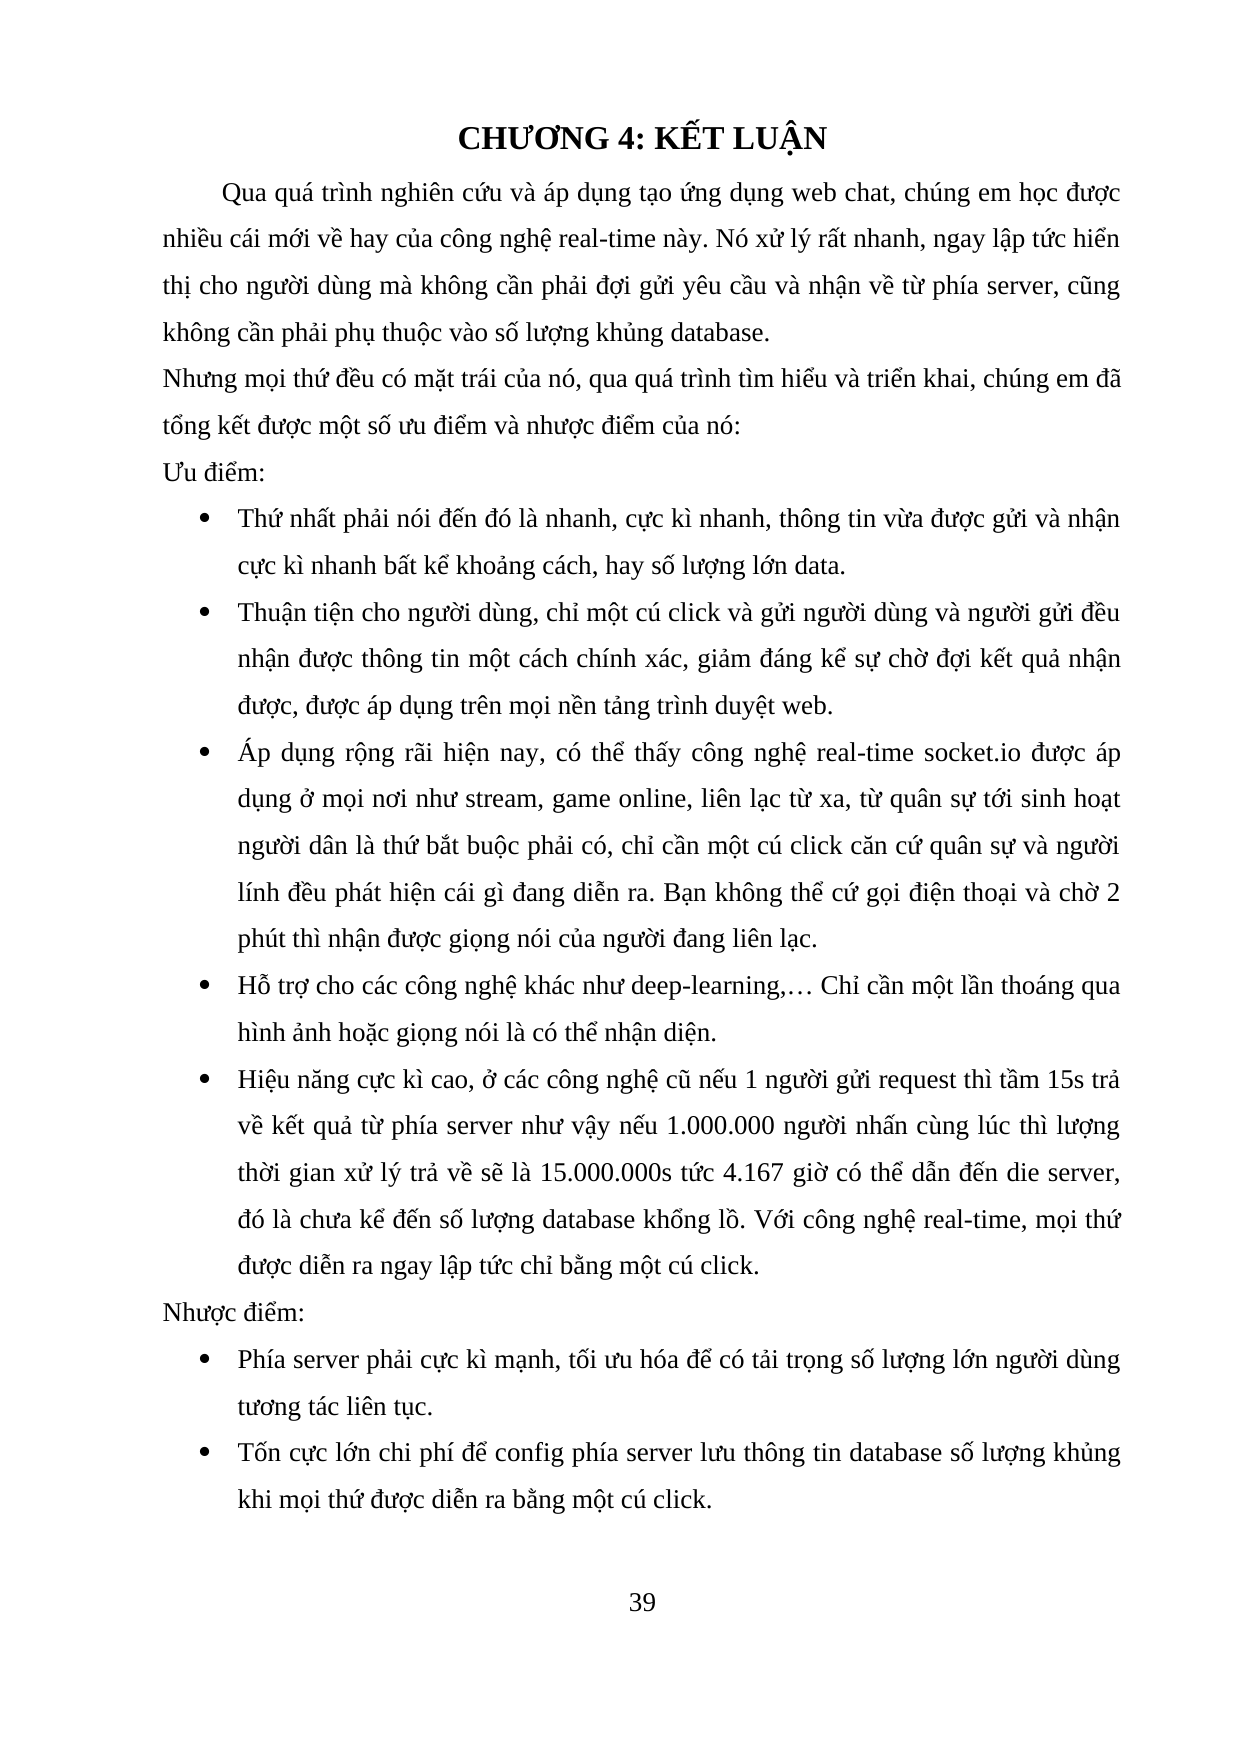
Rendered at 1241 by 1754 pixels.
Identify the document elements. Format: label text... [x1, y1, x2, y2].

text Nhưng mọi thứ đều có mặt trái của nó, qua quá trình tìm hiểu và triển khai, chúng em đã tổng kết được một số ưu điểm và nhược điểm của nó: [162, 362, 1122, 440]
list Tốn cực lớn chi phí để config phía server lưu thông tin database số lượng khủng khi mọi thứ được diễn ra bằng một cú click. [200, 1436, 1122, 1514]
text Nhược điểm: [162, 1296, 1122, 1327]
list Hiệu năng cực kì cao, ở các công nghệ cũ nếu 1 người gửi request thì tầm 15s trả về kết quả từ phía server như vậy nếu 1.000.000 người nhấn cùng lúc thì lượng thời gian xử lý trả về sẽ là 15.000.000s tức 4.167 giờ có thể dẫn đến die server, đó là chưa kể đến số lượng database khổng lồ. Với công nghệ real-time, mọi thứ được diễn ra ngay lập tức chỉ bằng một cú click. [200, 1063, 1122, 1281]
list Phía server phải cực kì mạnh, tối ưu hóa để có tải trọng số lượng lớn người dùng tương tác liên tục. [200, 1343, 1122, 1421]
text Ưu điểm: [162, 456, 1122, 487]
list Áp dụng rộng rãi hiện nay, có thể thấy công nghệ real-time socket.io được áp dụng ở mọi nơi như stream, game online, liên lạc từ xa, từ quân sự tới sinh hoạt người dân là thứ bắt buộc phải có, chỉ cần một cú click căn cứ quân sự và người lính đều phát hiện cái gì đang diễn ra. Bạn không thể cứ gọi điện thoại và chờ 2 phút thì nhận được giọng nói của người đang liên lạc. [200, 736, 1122, 954]
text Qua quá trình nghiên cứu và áp dụng tạo ứng dụng web chat, chúng em học được nhiều cái mới về hay của công nghệ real-time này. Nó xử lý rất nhanh, ngay lập tức hiển thị cho người dùng mà không cần phải đợi gửi yêu cầu và nhận về từ phía server, cũng không cần phải phụ thuộc vào số lượng khủng database. [162, 176, 1122, 347]
list Thuận tiện cho người dùng, chỉ một cú click và gửi người dùng và người gửi đều nhận được thông tin một cách chính xác, giảm đáng kể sự chờ đợi kết quả nhận được, được áp dụng trên mọi nền tảng trình duyệt web. [200, 596, 1122, 720]
list Thứ nhất phải nói đến đó là nhanh, cực kì nhanh, thông tin vừa được gửi và nhận cực kì nhanh bất kể khoảng cách, hay số lượng lớn data. [200, 502, 1122, 580]
list Hỗ trợ cho các công nghệ khác như deep-learning,… Chỉ cần một lần thoáng qua hình ảnh hoặc giọng nói là có thể nhận diện. [200, 969, 1122, 1047]
text CHƯƠNG 4: KẾT LUẬN [162, 118, 1122, 156]
